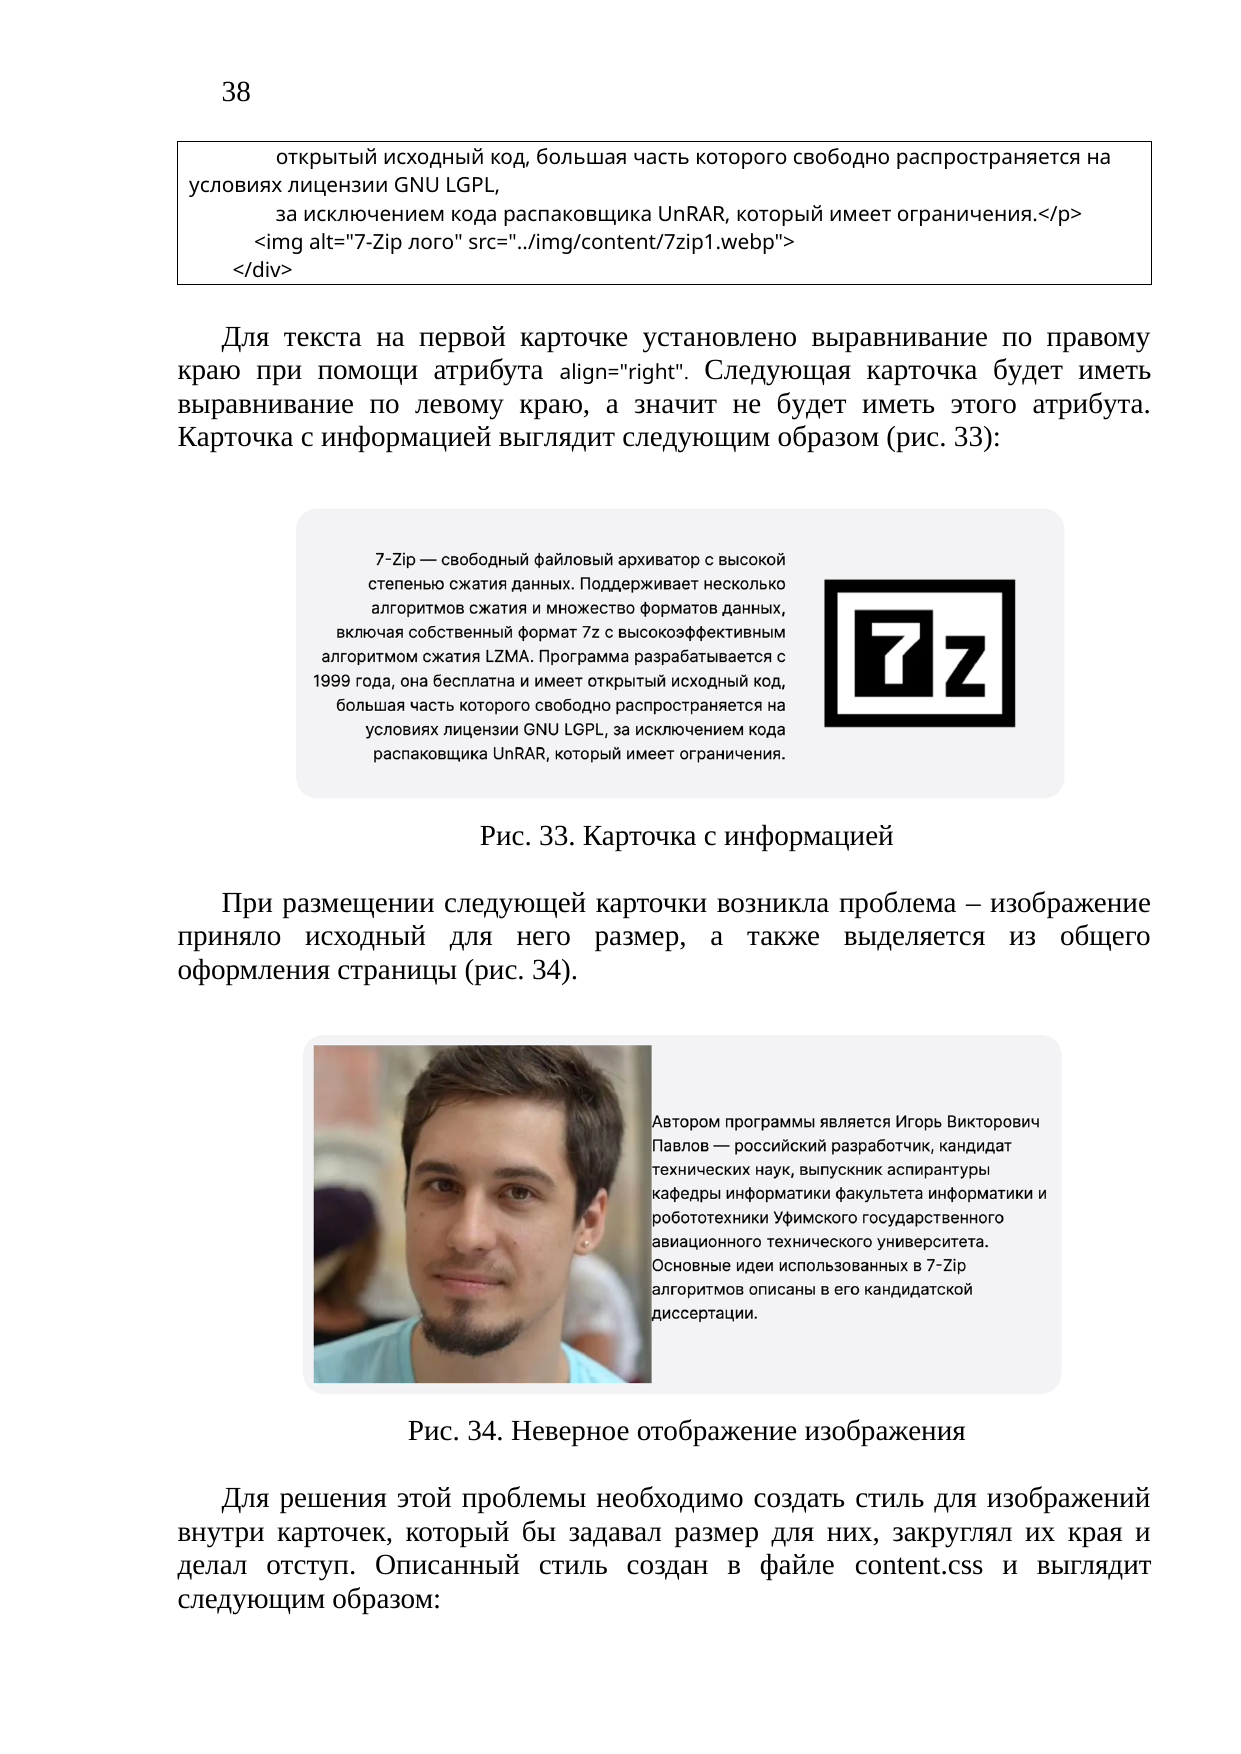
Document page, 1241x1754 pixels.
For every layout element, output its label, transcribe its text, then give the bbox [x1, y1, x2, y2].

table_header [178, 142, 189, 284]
picture [283, 1018, 1090, 1413]
text Для текста на первой карточке установлено выравнивание по правому краю при помощи атрибута align="right". Следующая карточка будет иметь выравнивание по левому краю, а значит не будет иметь этого атрибута. Карточка с информацией выглядит следующим образом (рис. 33): [177, 319, 1152, 453]
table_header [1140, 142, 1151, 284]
text Для решения этой проблемы необходимо создать стиль для изображений внутри карточек, который бы задавал размер для них, закруглял их края и делал отступ. Описанный стиль создан в файле content.css и выглядит следующим образом: [177, 1480, 1152, 1614]
picture [278, 486, 1095, 818]
text Рис. 33. Карточка с информацией [177, 818, 1152, 851]
text Рис. 34. Неверное отображение изображения [177, 1413, 1152, 1447]
text При размещении следующей карточки возникла проблема – изображение приняло исходный для него размер, а также выделяется из общего оформления страницы (рис. 34). [177, 885, 1152, 985]
